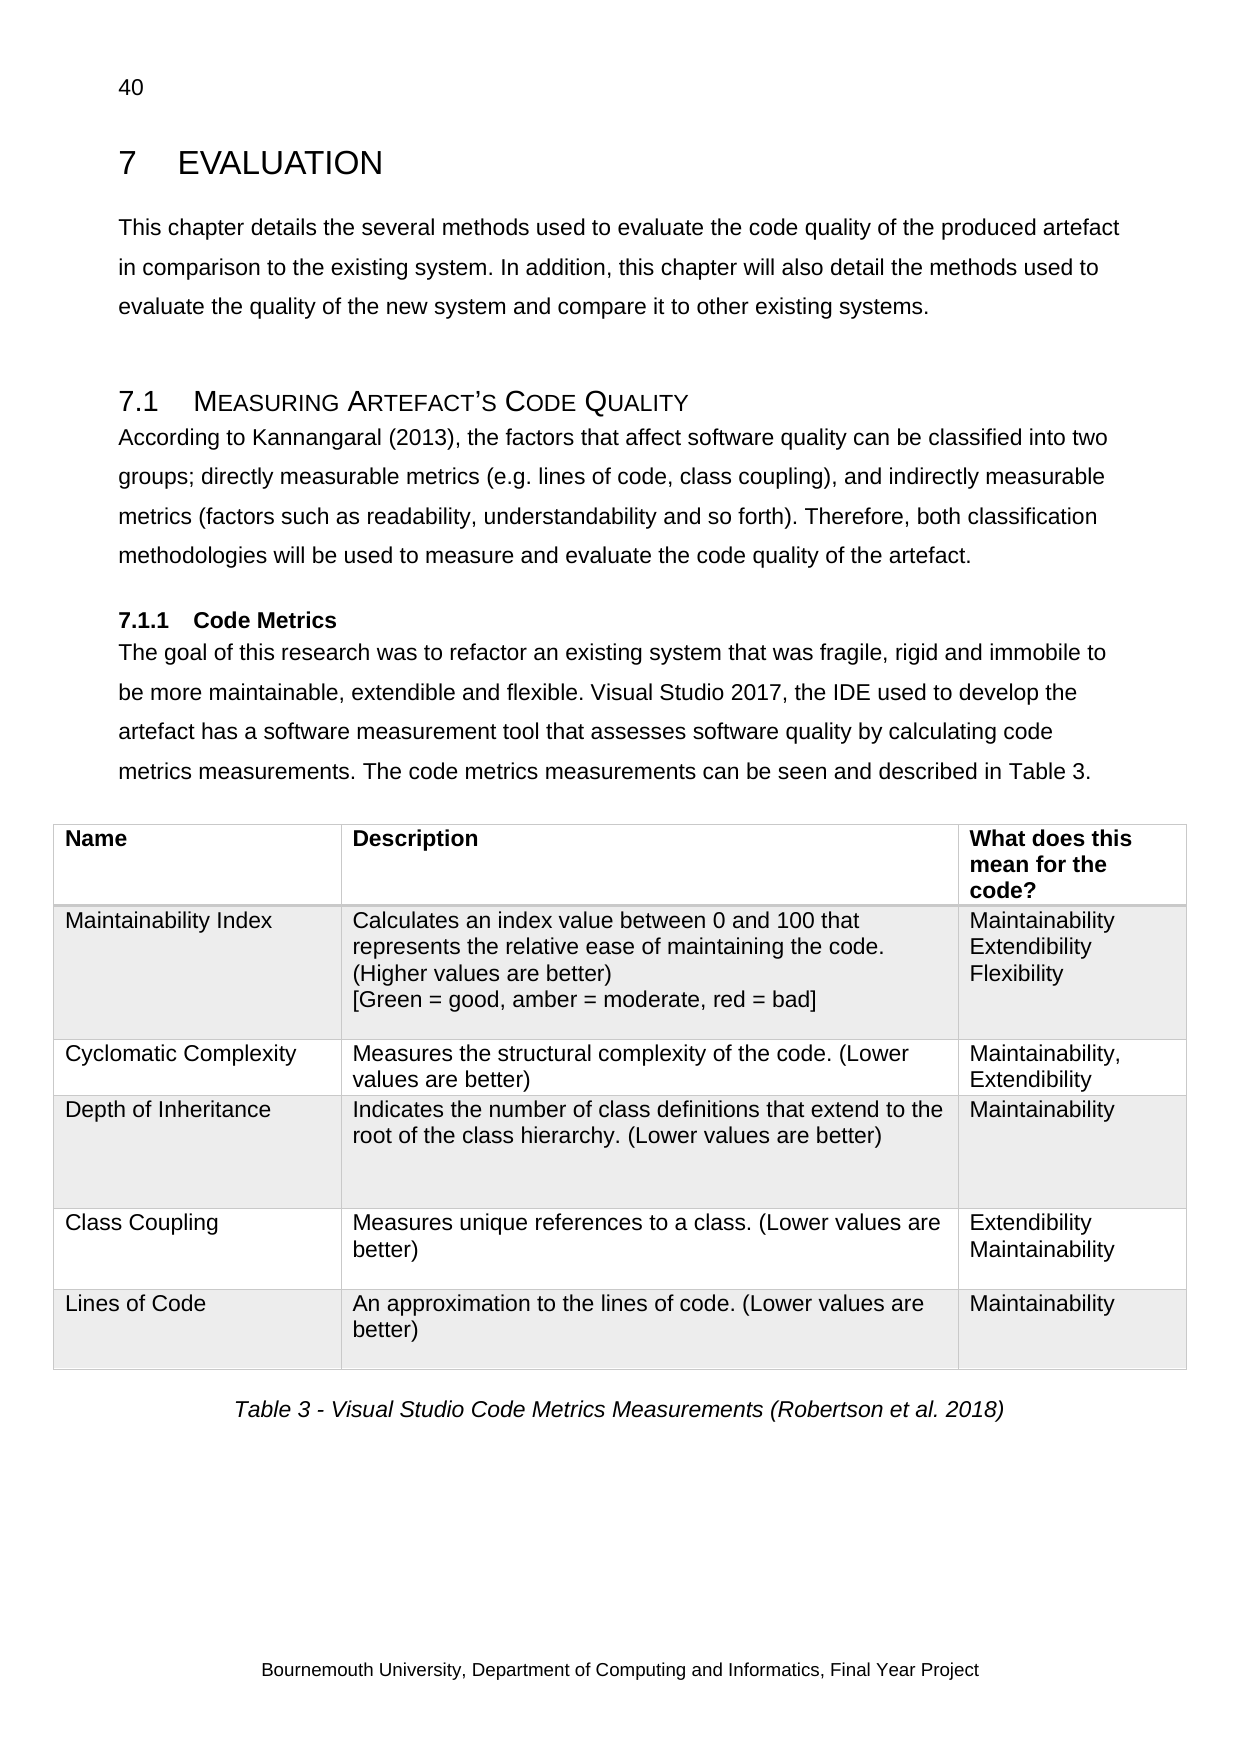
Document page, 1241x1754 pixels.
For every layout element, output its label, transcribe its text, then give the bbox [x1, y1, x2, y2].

table_cell Maintainability Index [54, 907, 341, 1039]
table_cell Measures the structural complexity of the code. (Lower values are better) [342, 1040, 958, 1095]
text According to Kannangaral , the factors that affect software quality can be classified into two groups; directly measurable metrics (e.g. lines of code, class coupling), and indirectly measurable metrics (factors such as readability, understandability and so forth). Therefore, both classification methodologies will be used to measure and evaluate the code quality of the artefact. [118, 424, 1122, 569]
table_cell Measures unique references to a class. (Lower values are better) [342, 1209, 958, 1288]
subtitle Measuring Artefact’s Code Quality [118, 384, 1122, 418]
subtitle Code Metrics [118, 607, 1122, 633]
table_cell Maintainability [959, 1096, 1186, 1208]
table_cell Calculates an index value between 0 and 100 that represents the relative ease of maintaining the code. (Higher values are better) [Green = good, amber = moderate, red = bad] [342, 907, 958, 1039]
table_header Description [342, 825, 958, 904]
table_cell Maintainability Extendibility Flexibility [959, 907, 1186, 1039]
table_cell Extendibility Maintainability [959, 1209, 1186, 1288]
table_cell Maintainability, Extendibility [959, 1040, 1186, 1095]
text The goal of this research was to refactor an existing system that was fragile, rigid and immobile to be more maintainable, extendible and flexible. Visual Studio 2017, the IDE used to develop the artefact has a software measurement tool that assesses software quality by calculating code metrics measurements. The code metrics measurements can be seen and described in Table 3. [118, 639, 1122, 784]
table_header What does this mean for the code? [959, 825, 1186, 904]
table_cell An approximation to the lines of code. (Lower values are better) [342, 1290, 958, 1368]
table_cell Indicates the number of class definitions that extend to the root of the class hierarchy. (Lower values are better) [342, 1096, 958, 1208]
table_cell Cyclomatic Complexity [54, 1040, 341, 1095]
table_header Name [54, 825, 341, 904]
table_cell Class Coupling [54, 1209, 341, 1288]
subtitle EVALUATION [118, 143, 1122, 182]
table_cell Depth of Inheritance [54, 1096, 341, 1208]
table_cell Maintainability [959, 1290, 1186, 1368]
text This chapter details the several methods used to evaluate the code quality of the produced artefact in comparison to the existing system. In addition, this chapter will also detail the methods used to evaluate the quality of the new system and compare it to other existing systems. [118, 214, 1122, 319]
table_cell Lines of Code [54, 1290, 341, 1368]
